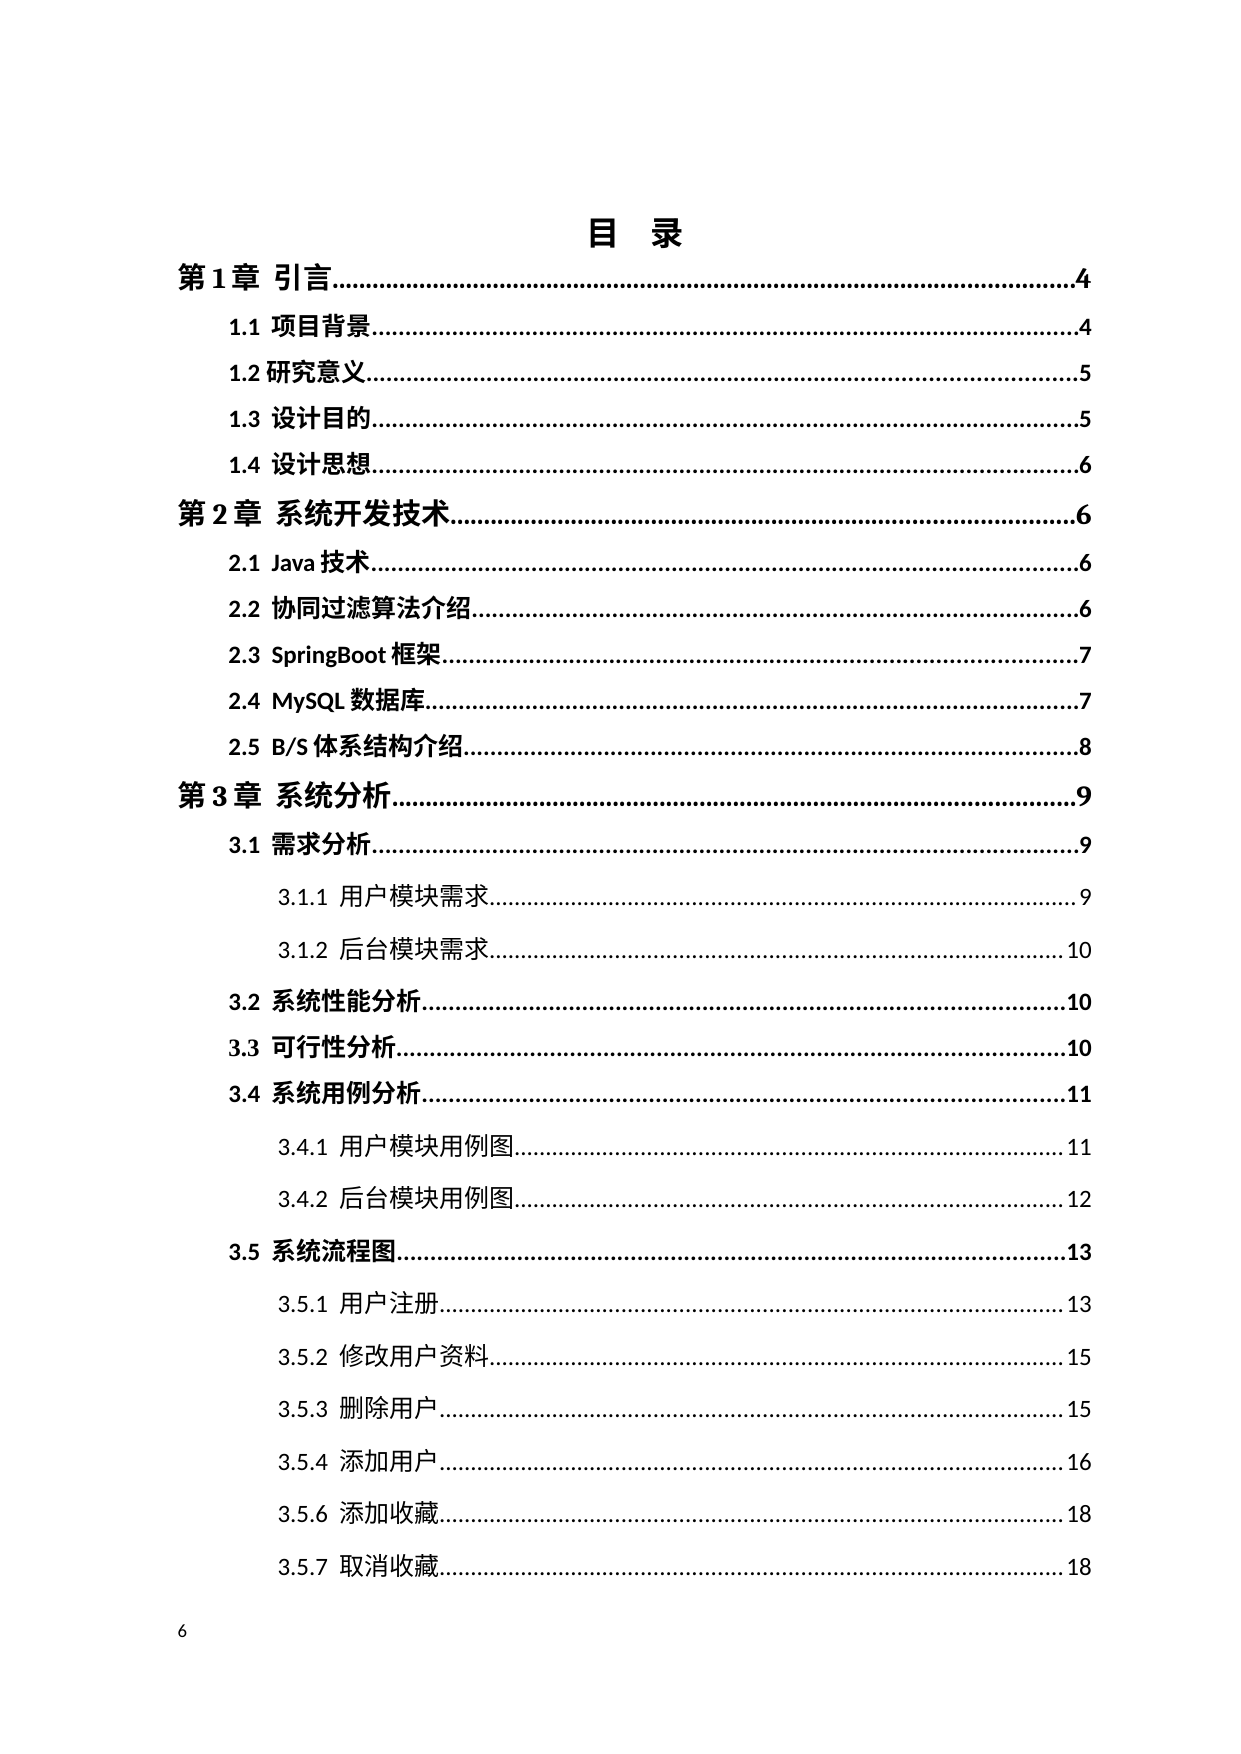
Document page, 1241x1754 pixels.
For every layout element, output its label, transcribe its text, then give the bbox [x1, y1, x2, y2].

text 1.2 研究意义 5 [177, 353, 1093, 389]
text 3.5.2 修改用户资料 15 [177, 1336, 1093, 1372]
text 3.1 需求分析 9 [177, 824, 1093, 861]
text 3.4 系统用例分析 11 [177, 1074, 1093, 1110]
text 2.5 B/S体系结构介绍 8 [177, 726, 1093, 763]
text 1.3 设计目的 5 [177, 399, 1093, 435]
text 3.3 可行性分析 10 [177, 1028, 1093, 1064]
text 第3章 系统分析 9 [177, 772, 1093, 814]
text 3.4.1 用户模块用例图 11 [177, 1126, 1093, 1162]
text 3.5.7 取消收藏 18 [177, 1546, 1093, 1582]
text 3.5 系统流程图 13 [177, 1231, 1093, 1267]
text 2.3 SpringBoot框架 7 [177, 634, 1093, 671]
text 3.5.4 添加用户 16 [177, 1441, 1093, 1477]
text 1.4 设计思想 6 [177, 445, 1093, 481]
text 3.4.2 后台模块用例图 12 [177, 1179, 1093, 1215]
text 2.1 Java技术 6 [177, 543, 1093, 579]
text 目 录 [177, 207, 1093, 255]
text 3.5.3 删除用户 15 [177, 1389, 1093, 1425]
text 3.1.1 用户模块需求 9 [177, 877, 1093, 913]
text 3.5.1 用户注册 13 [177, 1284, 1093, 1320]
text 2.4 MySQL数据库 7 [177, 680, 1093, 717]
text 3.2 系统性能分析 10 [177, 982, 1093, 1018]
text 3.1.2 后台模块需求 10 [177, 929, 1093, 966]
text 3.5.6 添加收藏 18 [177, 1494, 1093, 1530]
text 第2章 系统开发技术 6 [177, 491, 1093, 533]
text 2.2 协同过滤算法介绍 6 [177, 588, 1093, 625]
text 1.1 项目背景 4 [177, 307, 1093, 343]
text 第1章 引言 4 [177, 255, 1093, 297]
